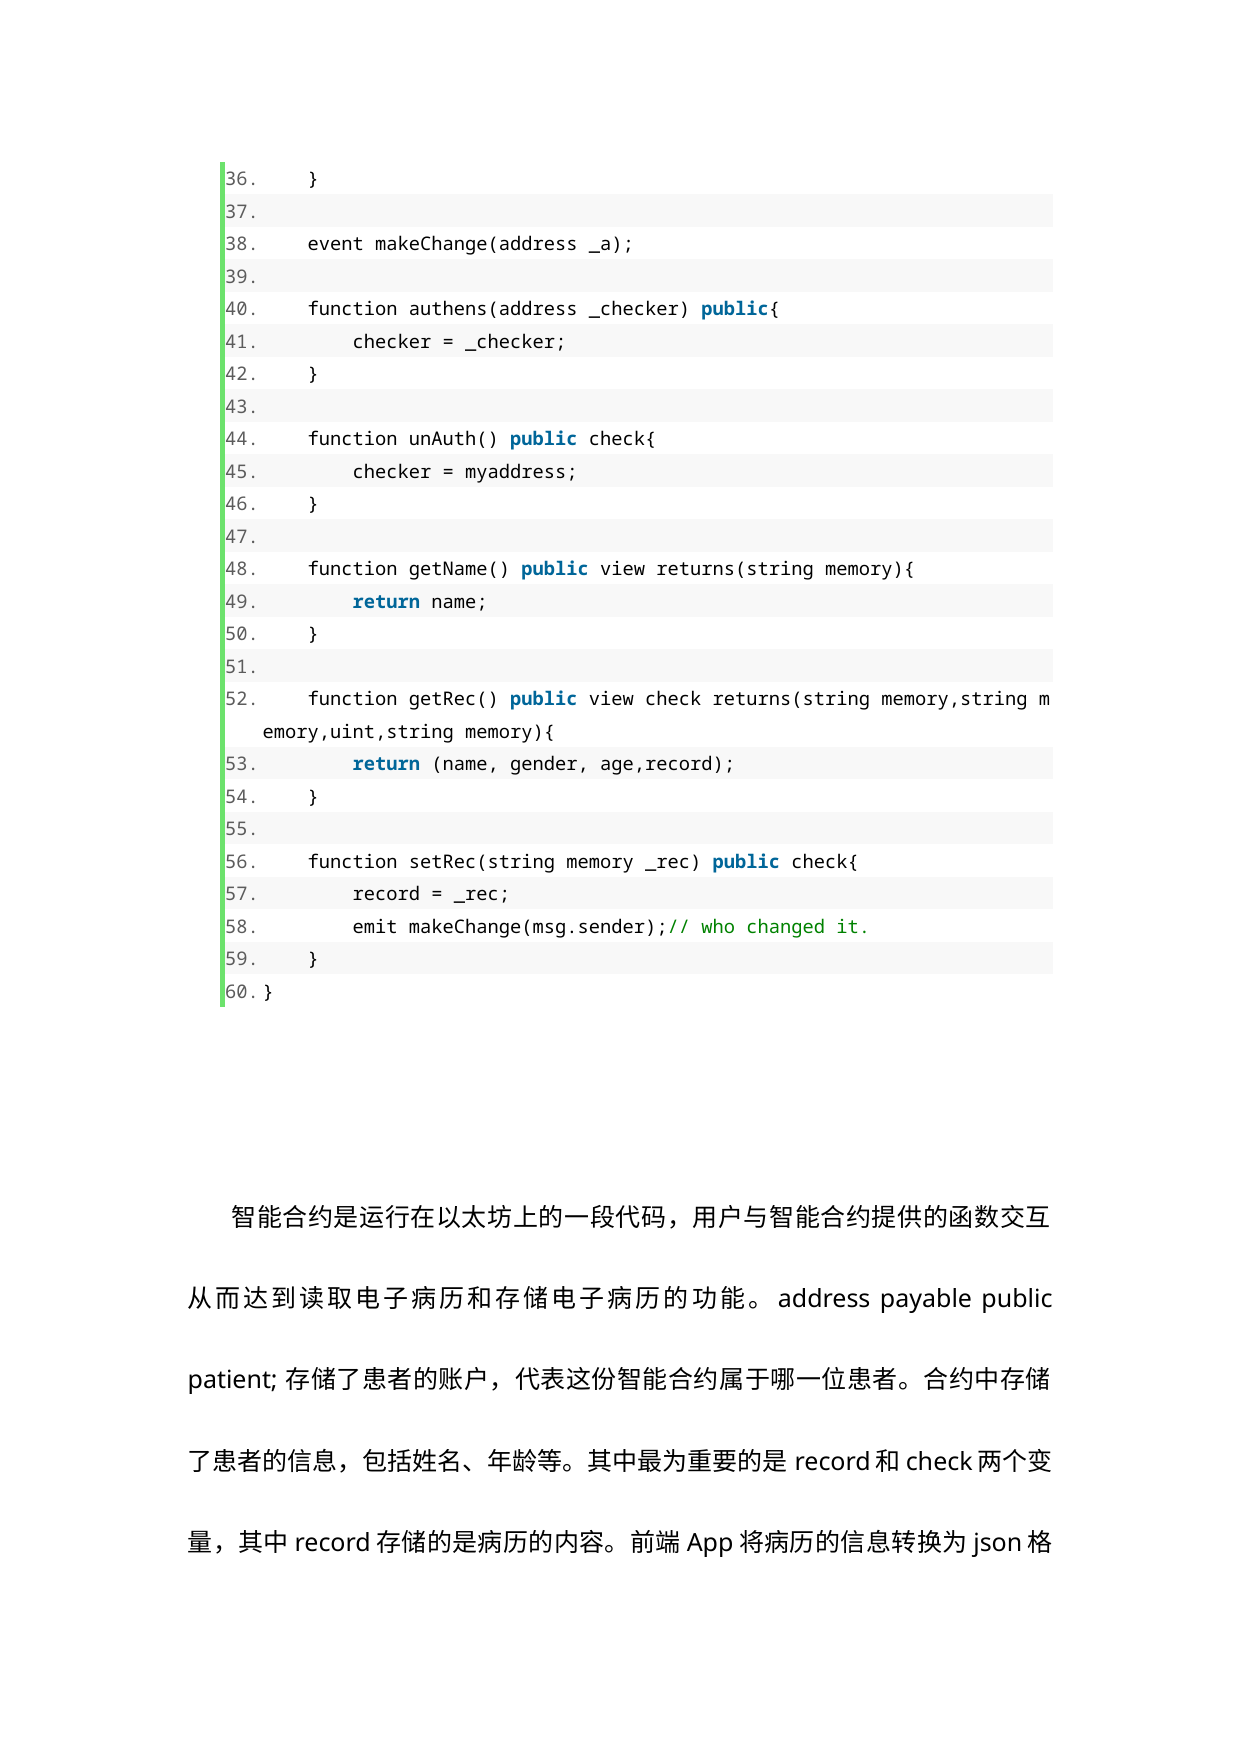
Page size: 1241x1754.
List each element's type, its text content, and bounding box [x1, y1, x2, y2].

list function authens(address _checker) public{ [225, 292, 1053, 324]
list function getRec() public view check returns(string memory,string memory,uint,string memory){ [225, 682, 1053, 747]
list return (name, gender, age,record); [225, 747, 1053, 779]
list } [225, 357, 1053, 389]
list event makeChange(address _a); [225, 227, 1053, 259]
list checker = myaddress; [225, 454, 1053, 487]
list function getName() public view returns(string memory){ [225, 552, 1053, 584]
list record = _rec; [225, 877, 1053, 909]
list return name; [225, 584, 1053, 617]
list } [225, 942, 1053, 974]
list } [225, 487, 1053, 519]
list emit makeChange(msg.sender);// who changed it. [225, 909, 1053, 942]
list } [225, 162, 1053, 194]
list checker = _checker; [225, 324, 1053, 357]
list } [225, 974, 1053, 1007]
list } [225, 617, 1053, 649]
list } [225, 779, 1053, 812]
list function setRec(string memory _rec) public check{ [225, 844, 1053, 877]
list function unAuth() public check{ [225, 422, 1053, 454]
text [187, 1183, 1053, 1573]
